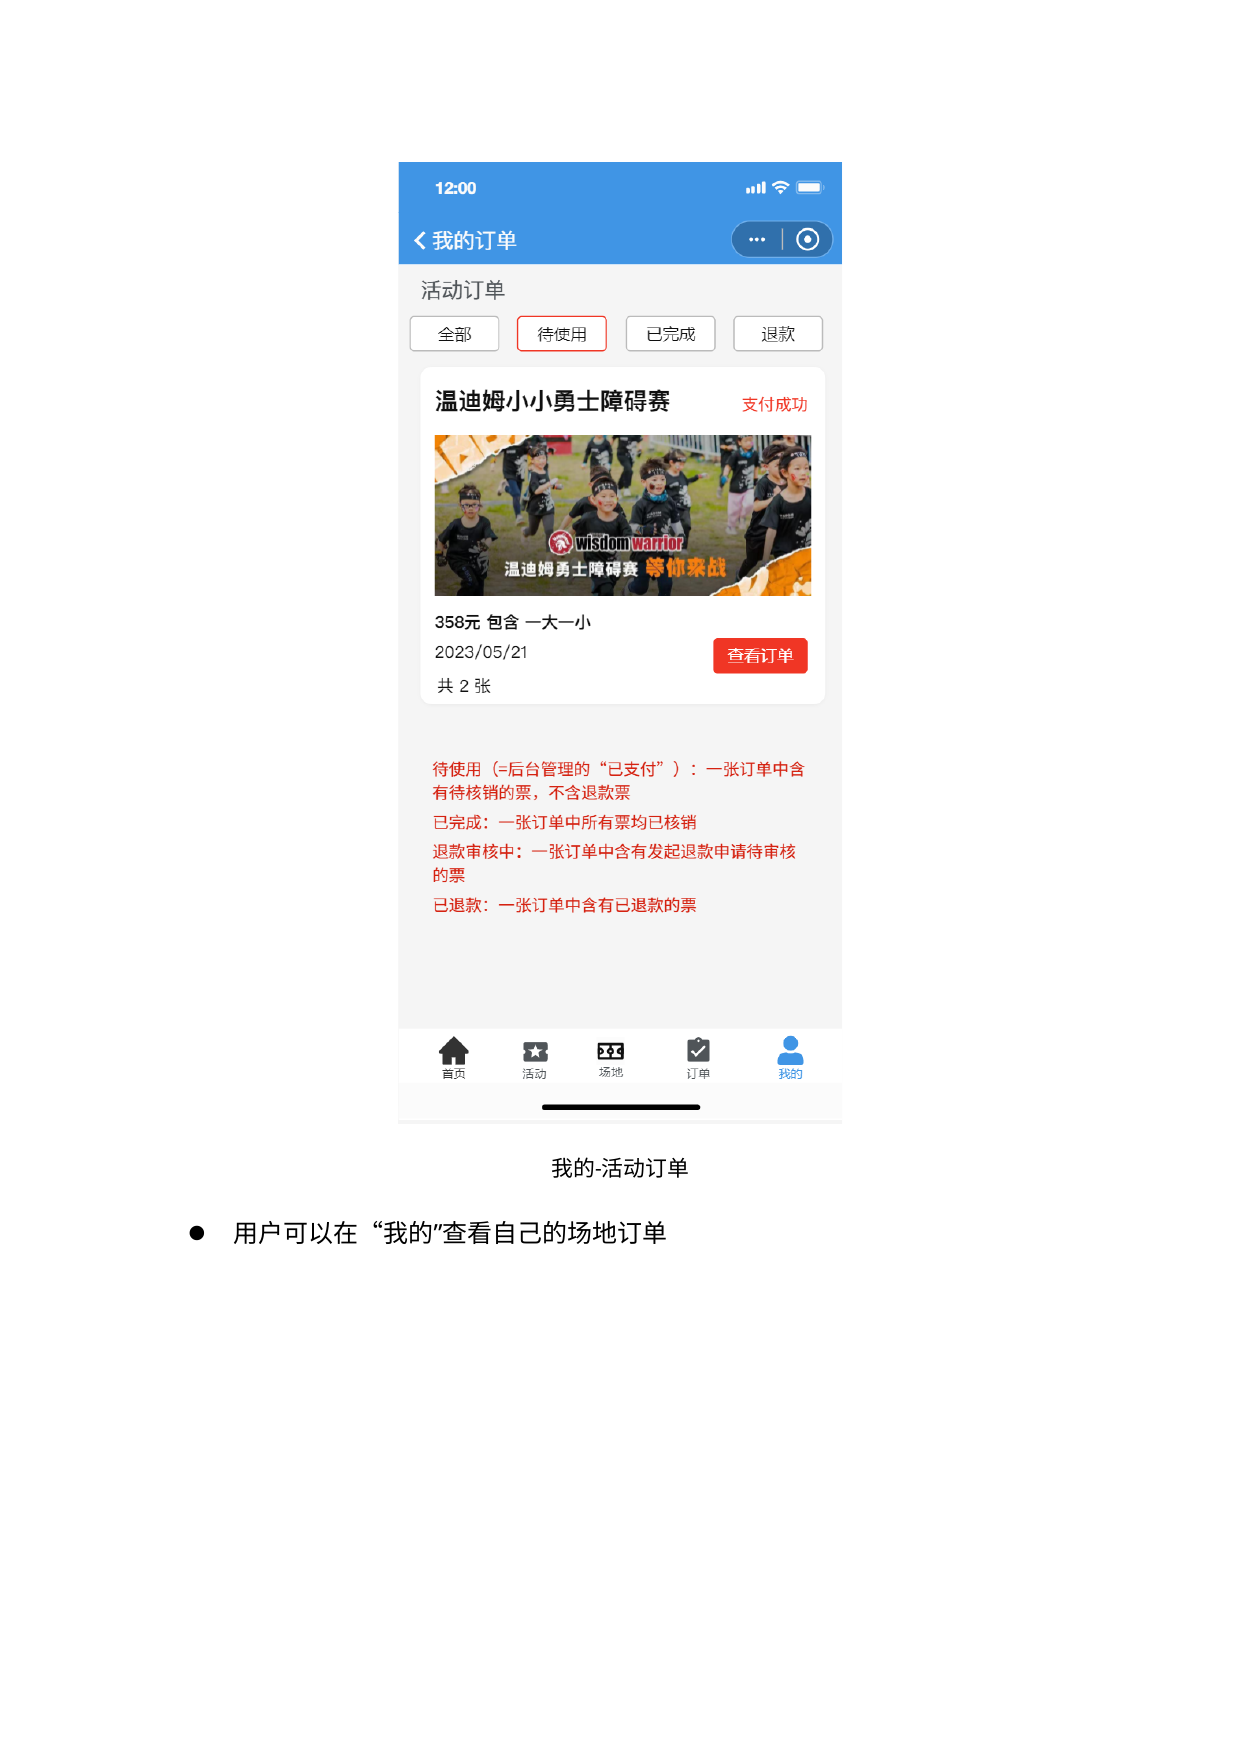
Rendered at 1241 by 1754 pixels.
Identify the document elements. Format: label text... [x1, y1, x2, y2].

picture [398, 162, 843, 1124]
list 用户可以在“我的”查看自己的场地订单 [187, 1199, 1053, 1264]
text 我的-活动订单 [187, 1150, 1053, 1183]
